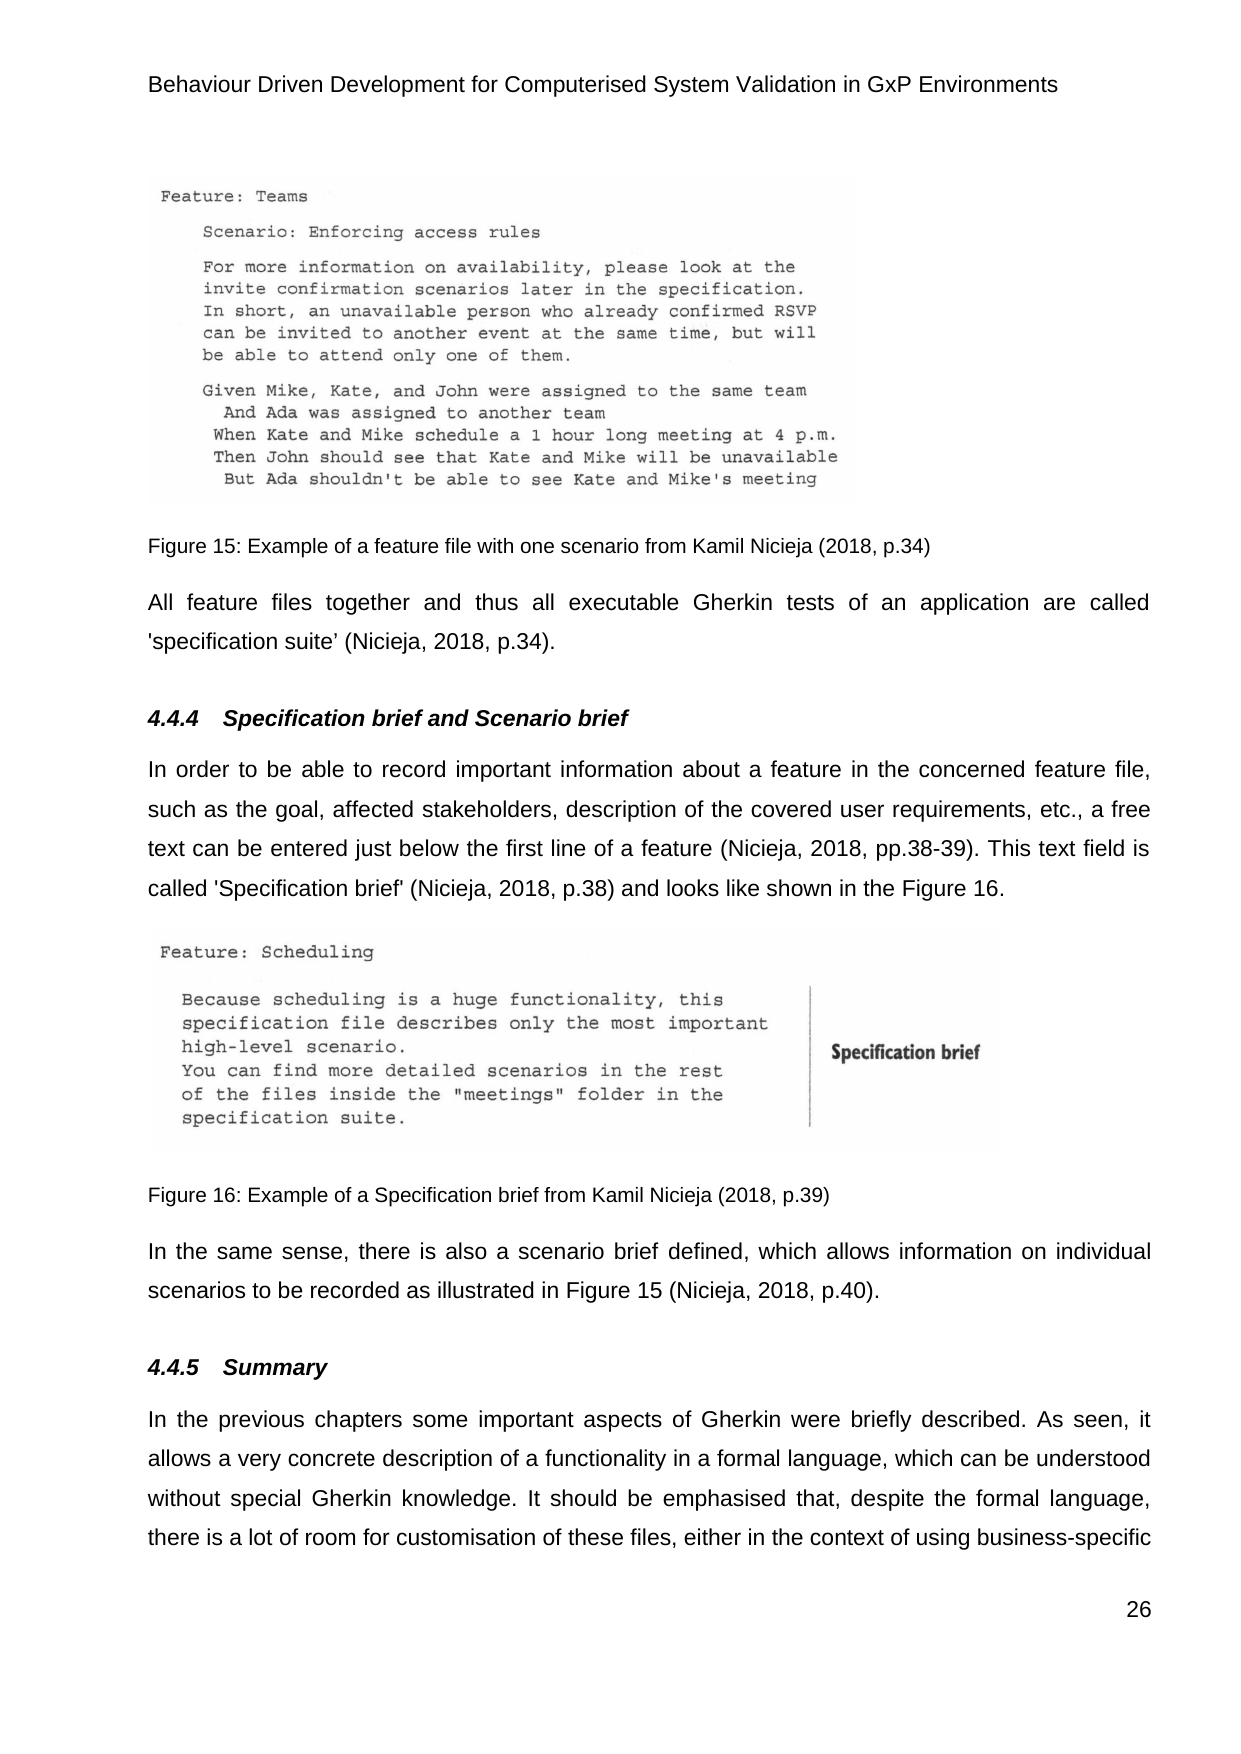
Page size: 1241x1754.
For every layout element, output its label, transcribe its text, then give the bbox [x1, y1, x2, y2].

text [148, 1406, 1152, 1550]
subtitle Summary [148, 1354, 1152, 1381]
text In the same sense, there is also a scenario brief defined, which allows information on individual scenarios to be recorded as illustrated in Figure 15 (Nicieja, 2018, p.40). [148, 1238, 1152, 1304]
picture [147, 926, 1004, 1154]
text All feature files together and thus all executable Gherkin tests of an application are called 'specification suite’ (Nicieja, 2018, p.34). [148, 588, 1152, 654]
subtitle Specification brief and Scenario brief [148, 705, 1152, 731]
text In order to be able to record important information about a feature in the concerned feature file, such as the goal, affected stakeholders, description of the covered user requirements, etc., a free text can be entered just below the first line of a feature (Nicieja, 2018, pp.38-39). This text field is called 'Specification brief' (Nicieja, 2018, p.38) and looks like shown in the Figure 16. [148, 756, 1152, 901]
text Figure 15: Example of a feature file with one scenario from Kamil Nicieja (2018, p.34) [148, 530, 1152, 559]
text Figure 16: Example of a Specification brief from Kamil Nicieja (2018, p.39) [148, 1179, 1152, 1209]
picture [147, 177, 857, 505]
